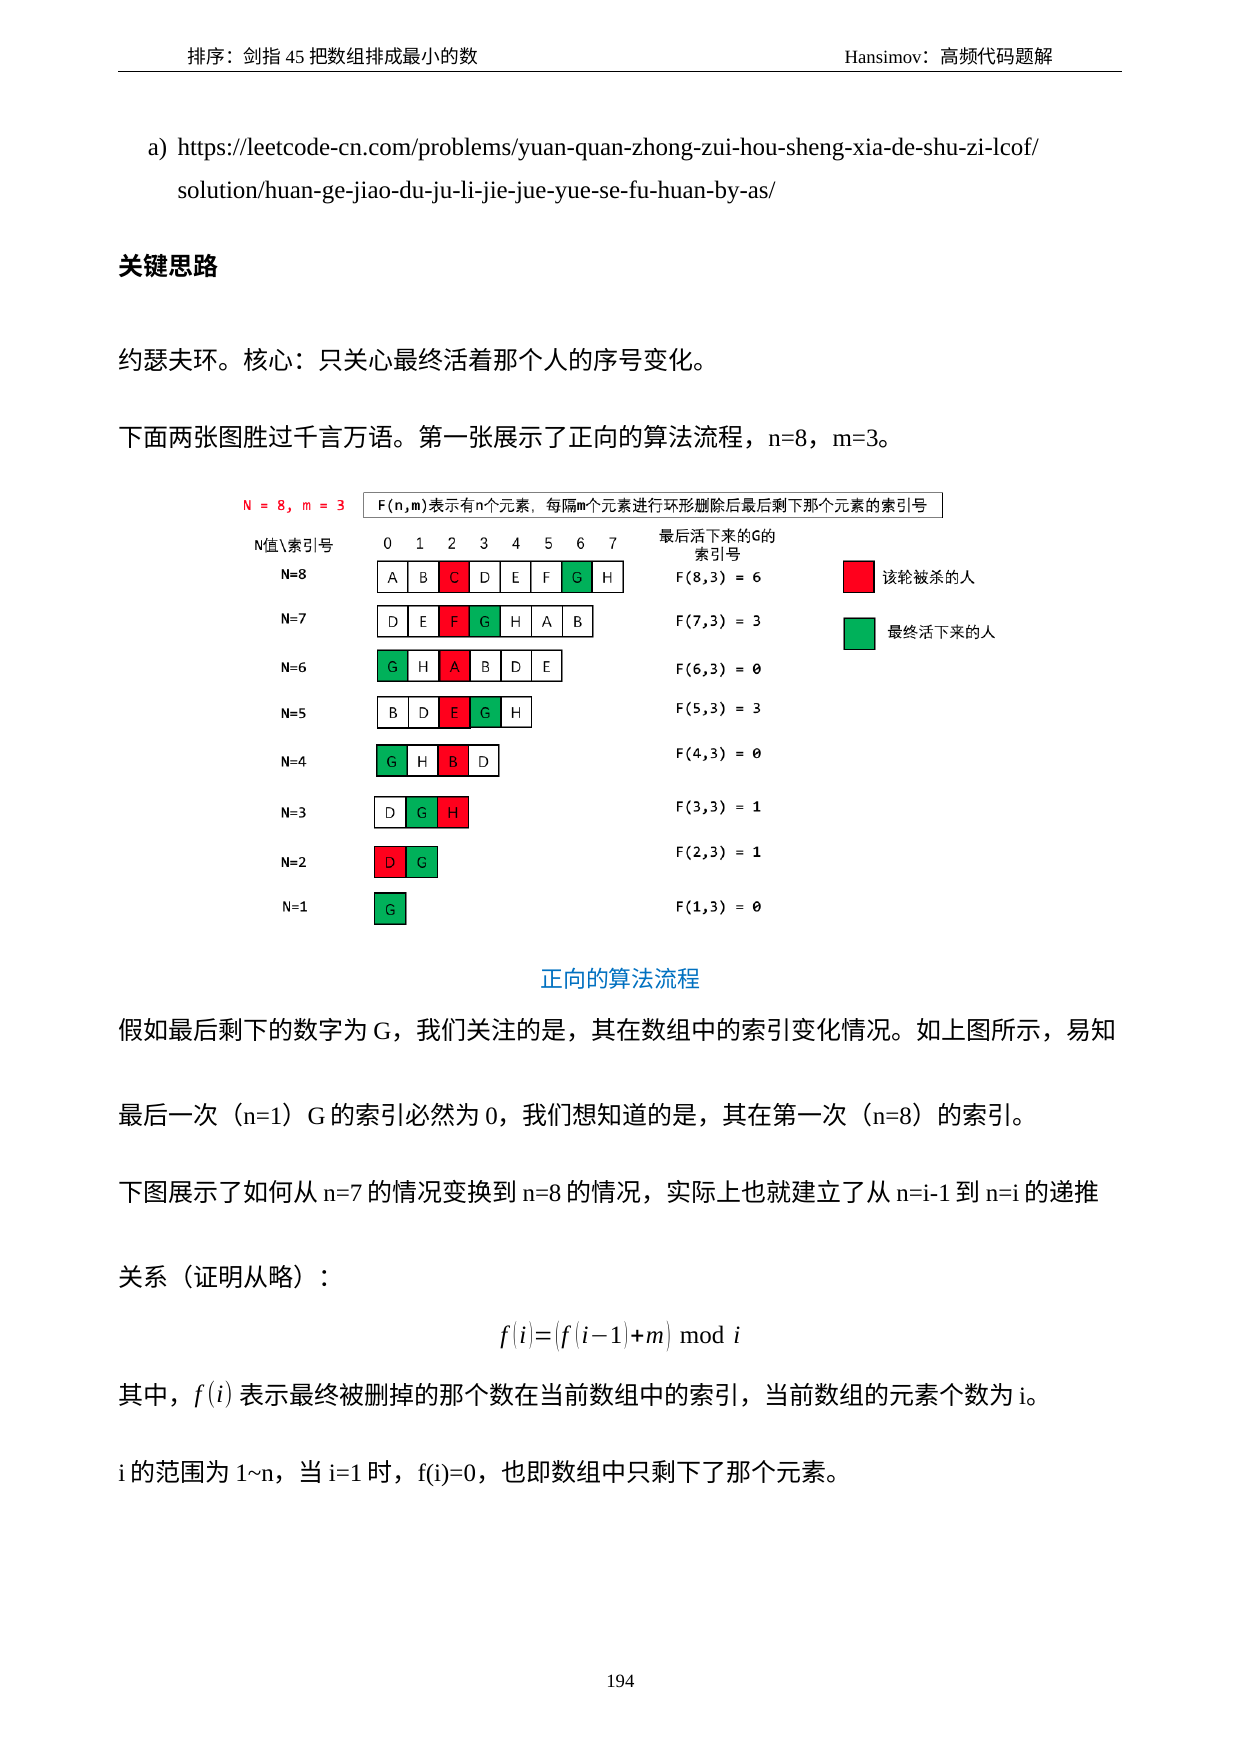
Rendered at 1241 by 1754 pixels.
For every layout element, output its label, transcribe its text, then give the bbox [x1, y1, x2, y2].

text 下图展示了如何从n=7的情况变换到n=8的情况，实际上也就建立了从n=i-1到n=i的递推关系（证明从略）： [118, 1157, 1122, 1309]
subtitle 关键思路 [118, 230, 1097, 298]
text 假如最后剩下的数字为G，我们关注的是，其在数组中的索引变化情况。如上图所示，易知最后一次（n=1）G的索引必然为0，我们想知道的是，其在第一次（n=8）的索引。 [118, 995, 1122, 1148]
list https://leetcode-cn.com/problems/yuan-quan-zhong-zui-hou-sheng-xia-de-shu-zi-lcof/solution/huan-ge-jiao-du-ju-li-jie-jue-yue-se-fu-huan-by-as/ [148, 130, 1122, 206]
text 其中， 表示最终被删掉的那个数在当前数组中的索引，当前数组的元素个数为i。 [118, 1360, 1122, 1428]
picture [224, 478, 1016, 943]
text i的范围为1~n，当i=1时，f(i)=0，也即数组中只剩下了那个元素。 [118, 1437, 1122, 1505]
text 下面两张图胜过千言万语。第一张展示了正向的算法流程，n=8，m=3。 [118, 401, 1122, 469]
text 正向的算法流程 [118, 961, 1122, 995]
text 约瑟夫环。核心：只关心最终活着那个人的序号变化。 [118, 324, 1122, 392]
